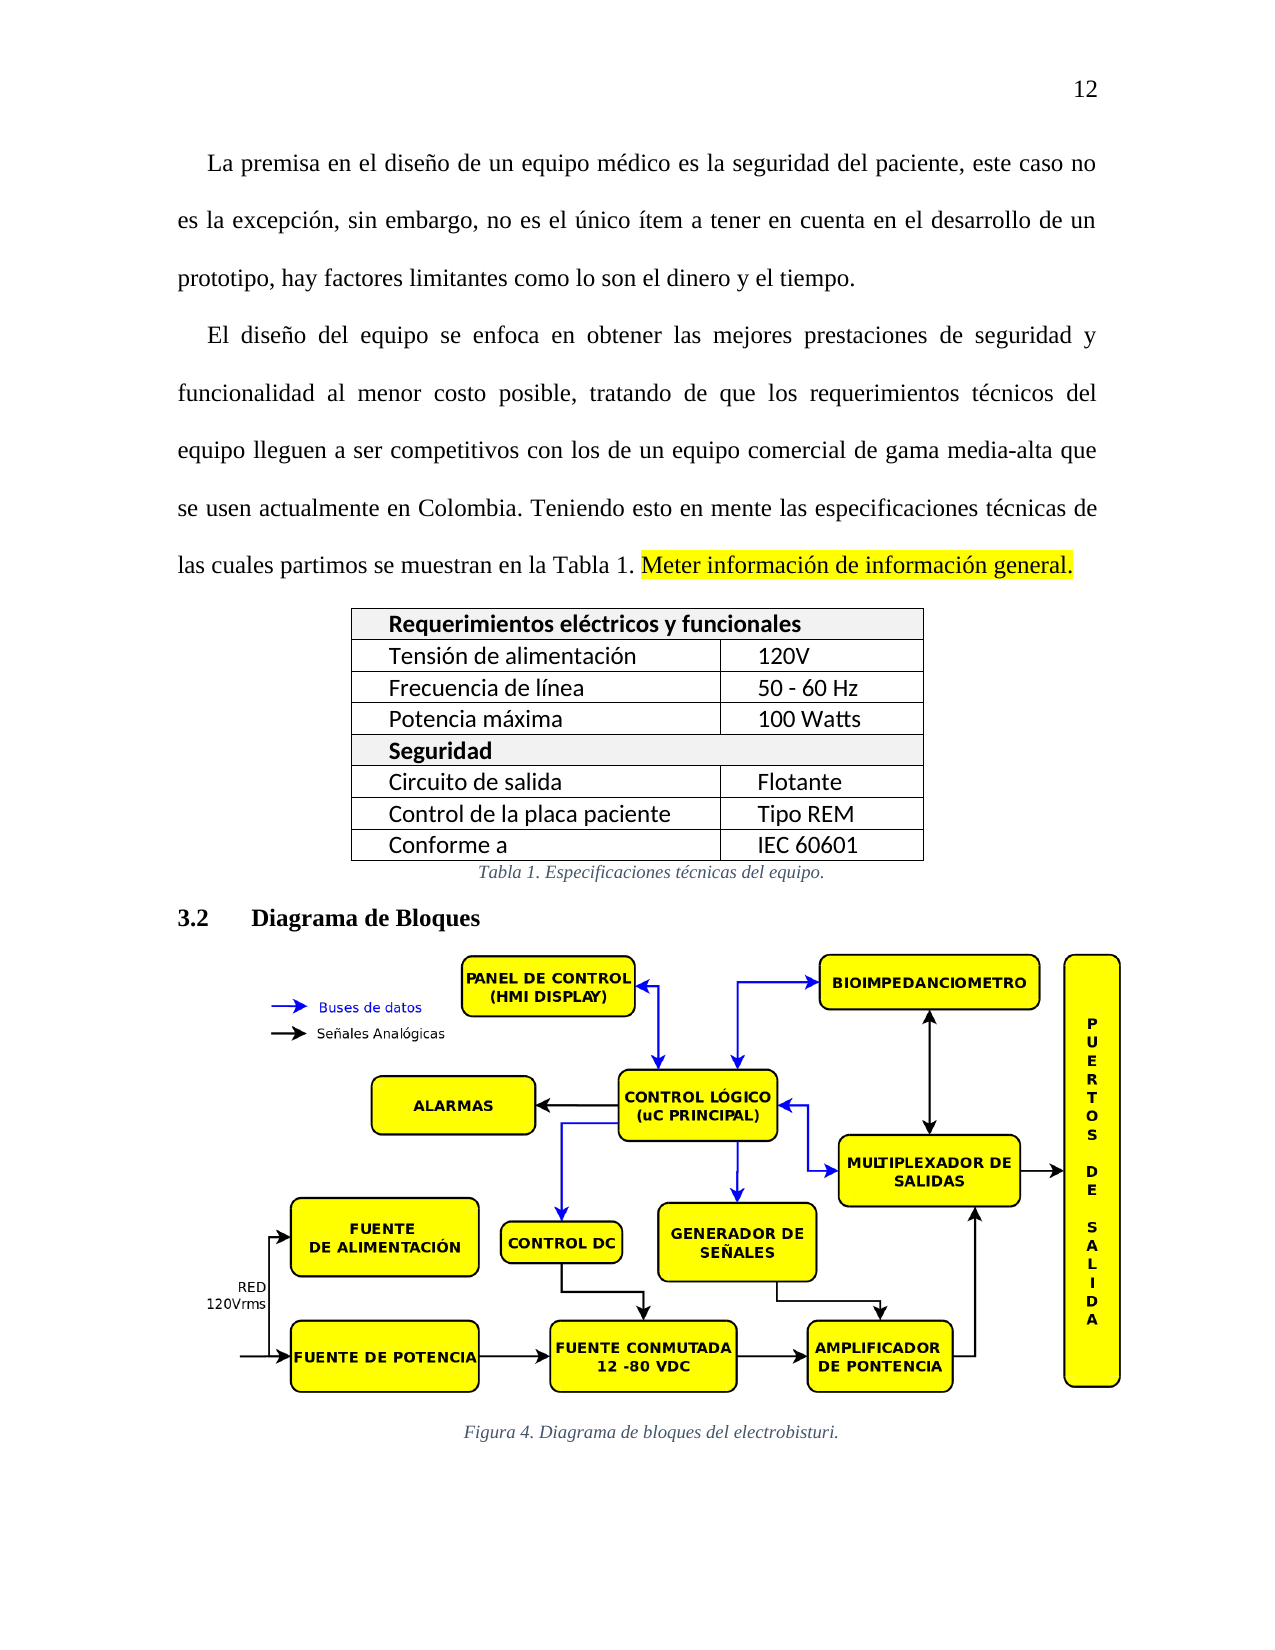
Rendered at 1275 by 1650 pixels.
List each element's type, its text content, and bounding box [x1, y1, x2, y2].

table_cell 50 - 60 Hz [721, 672, 923, 702]
subtitle Diagrama de Bloques [177, 903, 1098, 932]
table_cell Tensión de alimentación [352, 640, 720, 671]
table_cell IEC 60601 [721, 830, 923, 860]
table_cell Tipo REM [721, 798, 923, 828]
table_cell Circuito de salida [352, 766, 720, 797]
table_cell 100 Watts [721, 703, 923, 734]
text Figura 4. Diagrama de bloques del electrobisturi. [177, 1421, 1098, 1443]
table_cell Control de la placa paciente [352, 798, 720, 828]
table_cell Potencia máxima [352, 703, 720, 734]
table_cell Flotante [721, 766, 923, 797]
table_cell Conforme a [352, 830, 720, 860]
table_cell Seguridad [352, 735, 923, 765]
table_header Requerimientos eléctricos y funcionales [352, 609, 923, 639]
text El diseño del equipo se enfoca en obtener las mejores prestaciones de seguridad y funcionalidad al menor costo posible, tratando de que los requerimientos técnicos del equipo lleguen a ser competitivos con los de un equipo comercial de gama media-alta que se usen actualmente en Colombia. Teniendo esto en mente las especificaciones técnicas de las cuales partimos se muestran en la Tabla 1. Meter información de información general. [177, 320, 1098, 579]
text La premisa en el diseño de un equipo médico es la seguridad del paciente, este caso no es la excepción, sin embargo, no es el único ítem a tener en cuenta en el desarrollo de un prototipo, hay factores limitantes como lo son el dinero y el tiempo. [177, 148, 1098, 291]
text Tabla 1. Especificaciones técnicas del equipo. [177, 861, 1098, 883]
table_cell Frecuencia de línea [352, 672, 720, 702]
picture [206, 953, 1128, 1393]
table_cell 120V [721, 640, 923, 671]
